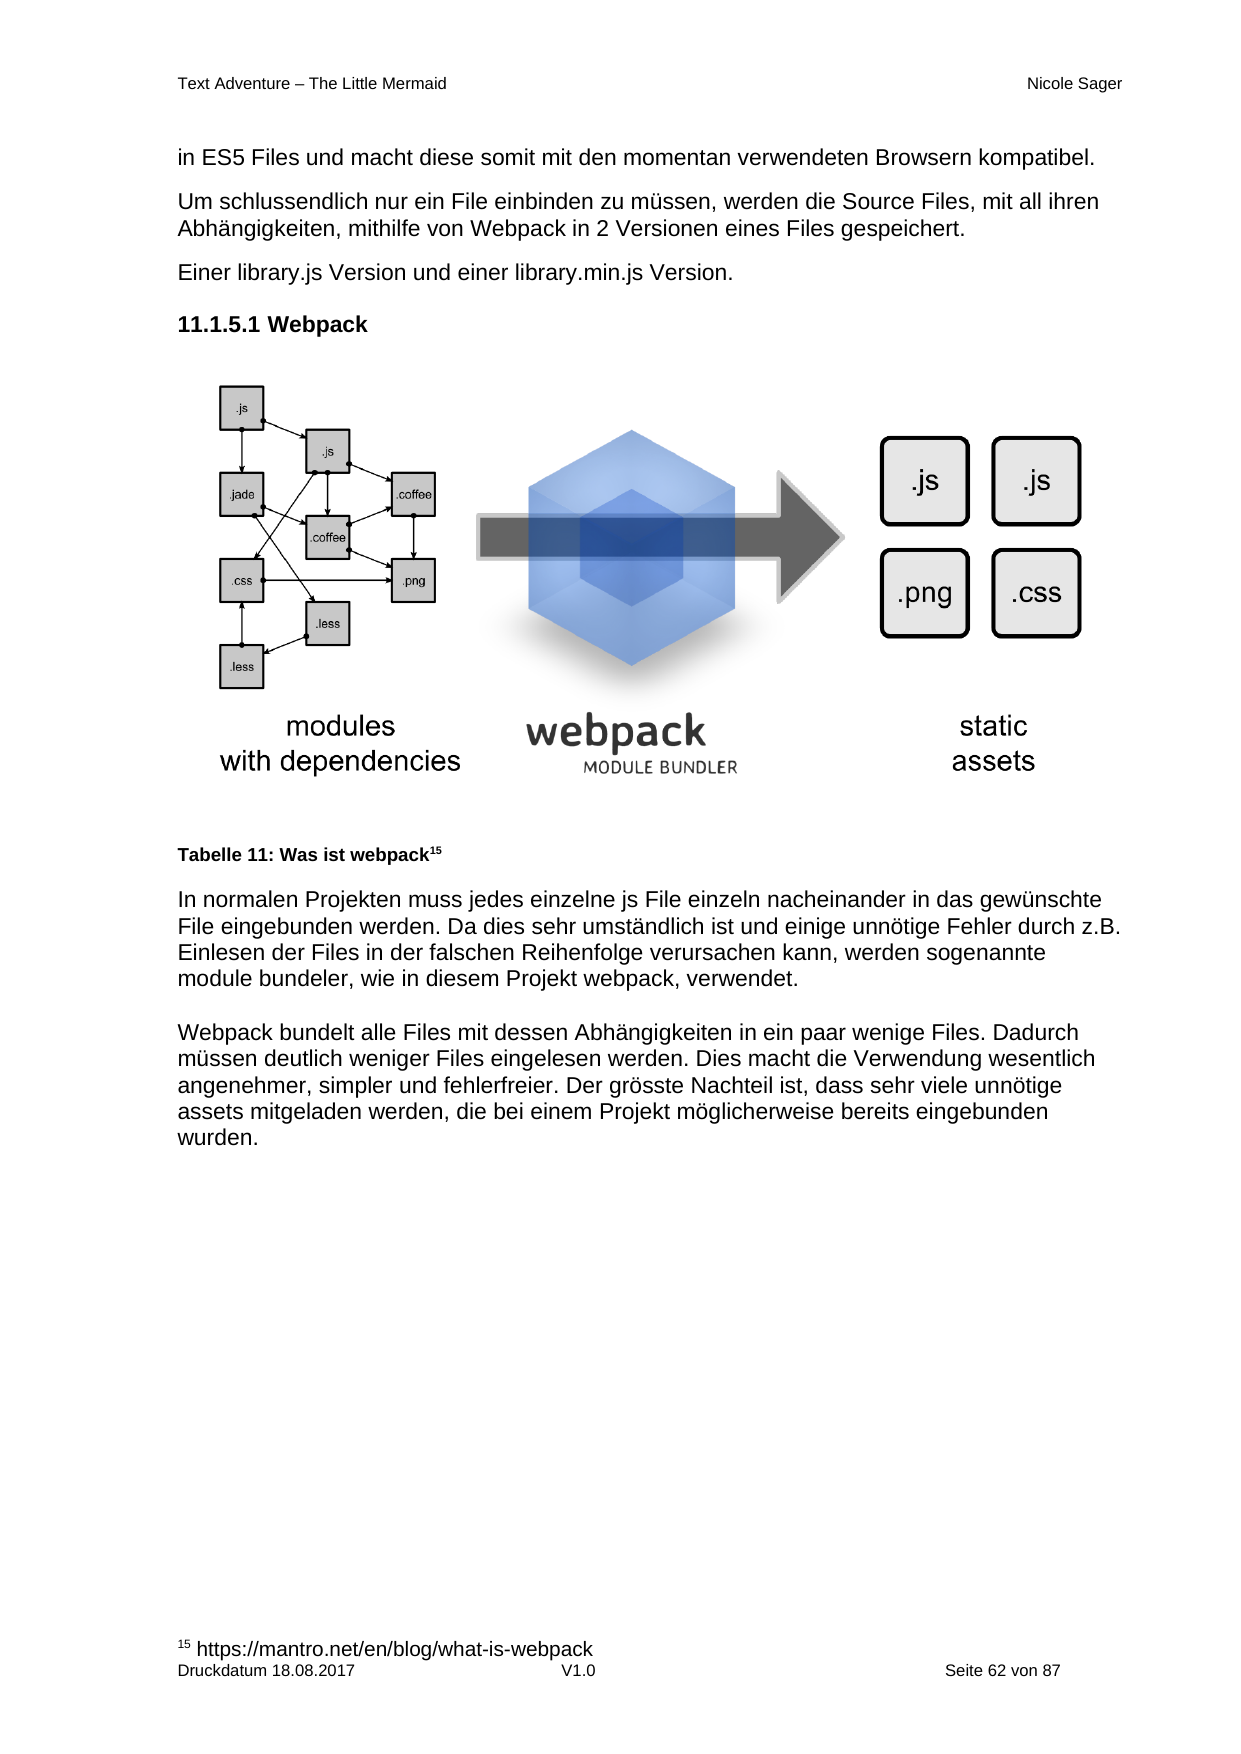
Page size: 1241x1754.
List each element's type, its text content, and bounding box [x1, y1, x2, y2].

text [177, 144, 1122, 171]
text Um schlussendlich nur ein File einbinden zu müssen, werden die Source Files, mit all ihren Abhängigkeiten, mithilfe von Webpack in 2 Versionen eines Files gespeichert. [177, 188, 1122, 241]
subtitle Webpack [177, 311, 1122, 337]
text Einer library.js Version und einer library.min.js Version. [177, 259, 1122, 285]
text In normalen Projekten muss jedes einzelne js File einzeln nacheinander in das gewünschte File eingebunden werden. Da dies sehr umständlich ist und einige unnötige Fehler durch z.B. Einlesen der Files in der falschen Reihenfolge verursachen kann, werden sogenannte module bundeler, wie in diesem Projekt webpack, verwendet. [177, 886, 1122, 992]
text Webpack bundelt alle Files mit dessen Abhängigkeiten in ein paar wenige Files. Dadurch müssen deutlich weniger Files eingelesen werden. Dies macht die Verwendung wesentlich angenehmer, simpler und fehlerfreier. Der grösste Nachteil ist, dass sehr viele unnötige assets mitgeladen werden, die bei einem Projekt möglicherweise bereits eingebunden wurden. [177, 1019, 1122, 1151]
picture [177, 343, 1122, 817]
